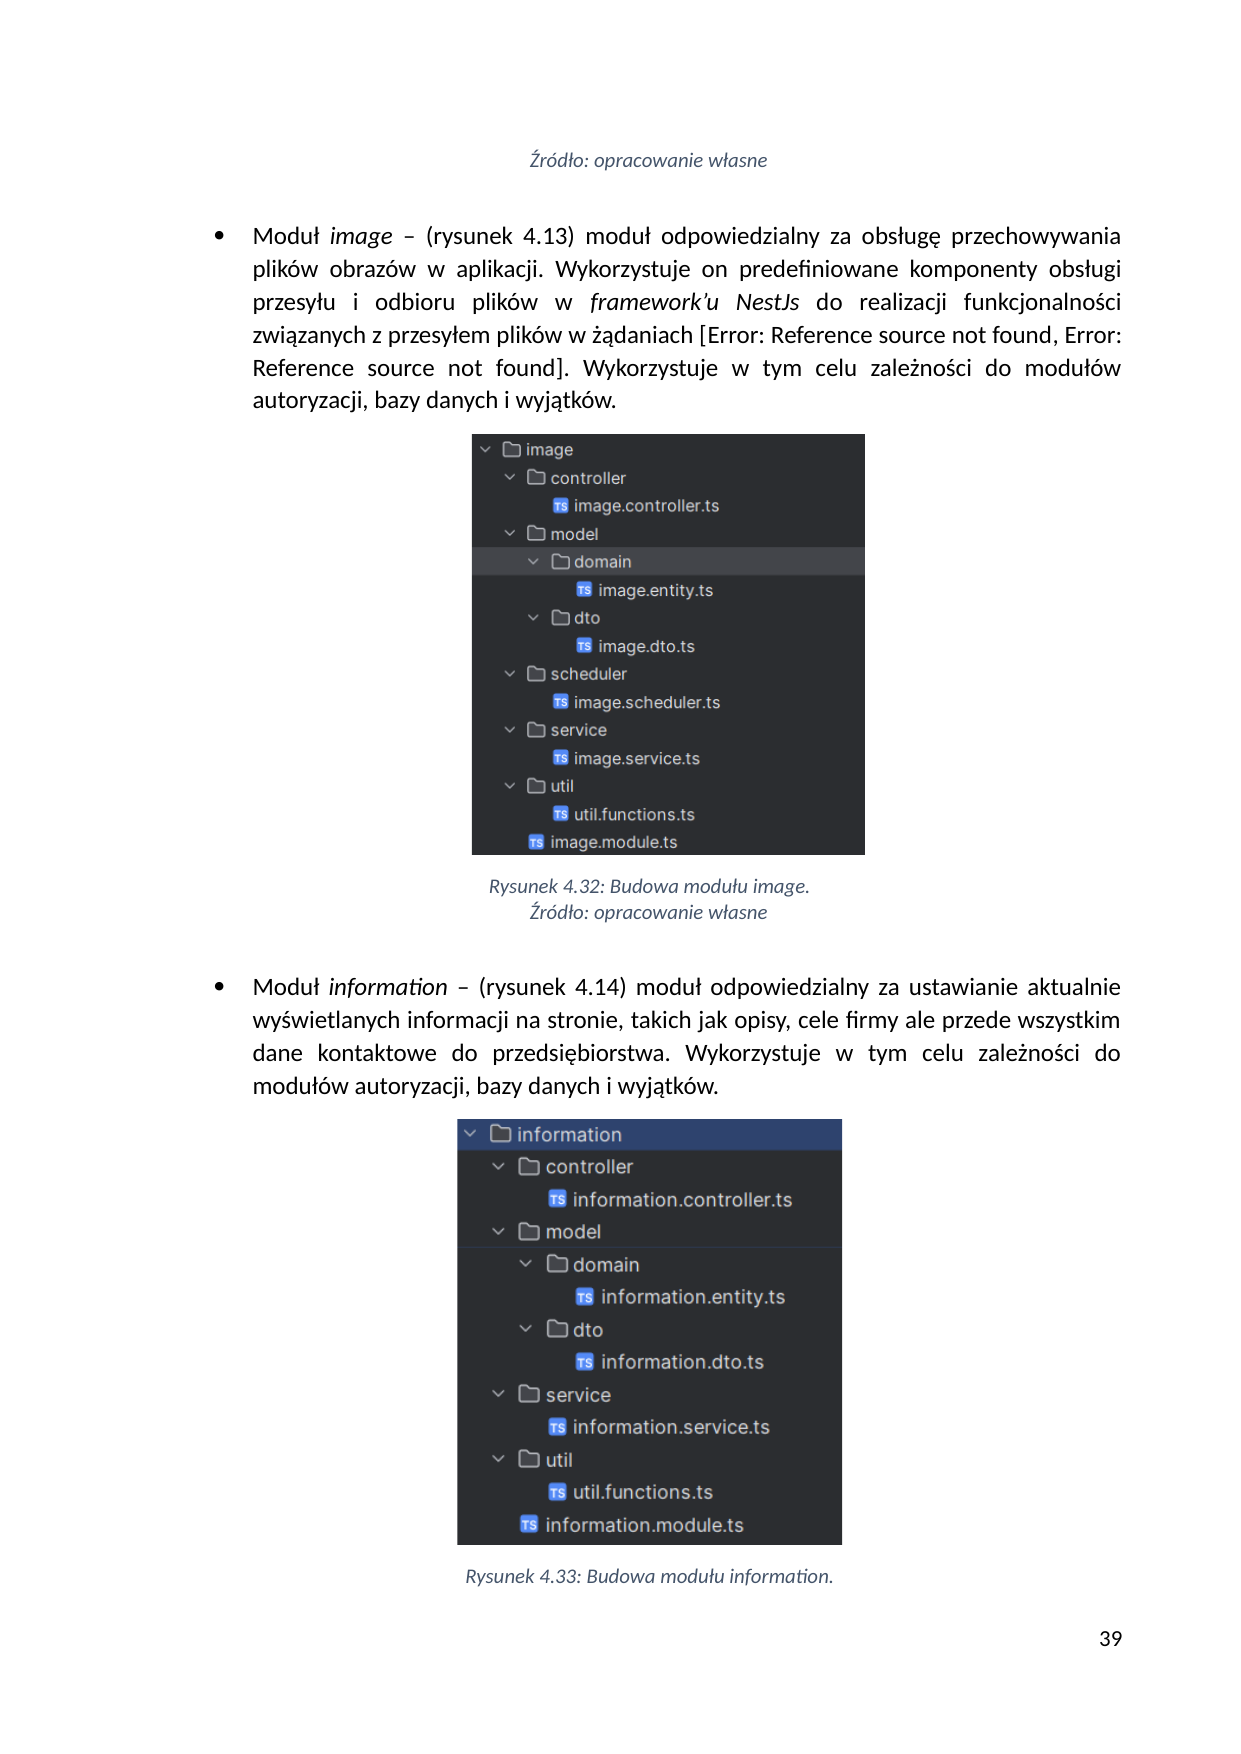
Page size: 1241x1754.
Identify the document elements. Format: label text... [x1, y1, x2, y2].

text Źródło: opracowanie własne [177, 899, 1122, 924]
picture [471, 434, 865, 855]
text Źródło: opracowanie własne [177, 148, 1122, 173]
list Moduł information – (rysunek 4.14) moduł odpowiedzialny za ustawianie aktualnie wyświetlanych informacji na stronie, takich jak opisy, cele firmy ale przede wszystkim dane kontaktowe do przedsiębiorstwa. Wykorzystuje w tym celu zależności do modułów autoryzacji, bazy danych i wyjątków. [215, 971, 1122, 1101]
picture [457, 1119, 843, 1545]
list Moduł image – (rysunek 4.13) moduł odpowiedzialny za obsługę przechowywania plików obrazów w aplikacji. Wykorzystuje on predefiniowane komponenty obsługi przesyłu i odbioru plików w framework’u NestJs do realizacji funkcjonalności związanych z przesyłem plików w żądaniach [Błąd! Nie można odnaleźć źródła odwołania., Błąd! Nie można odnaleźć źródła odwołania.]. Wykorzystuje w tym celu zależności do modułów autoryzacji, bazy danych i wyjątków. [215, 220, 1122, 415]
